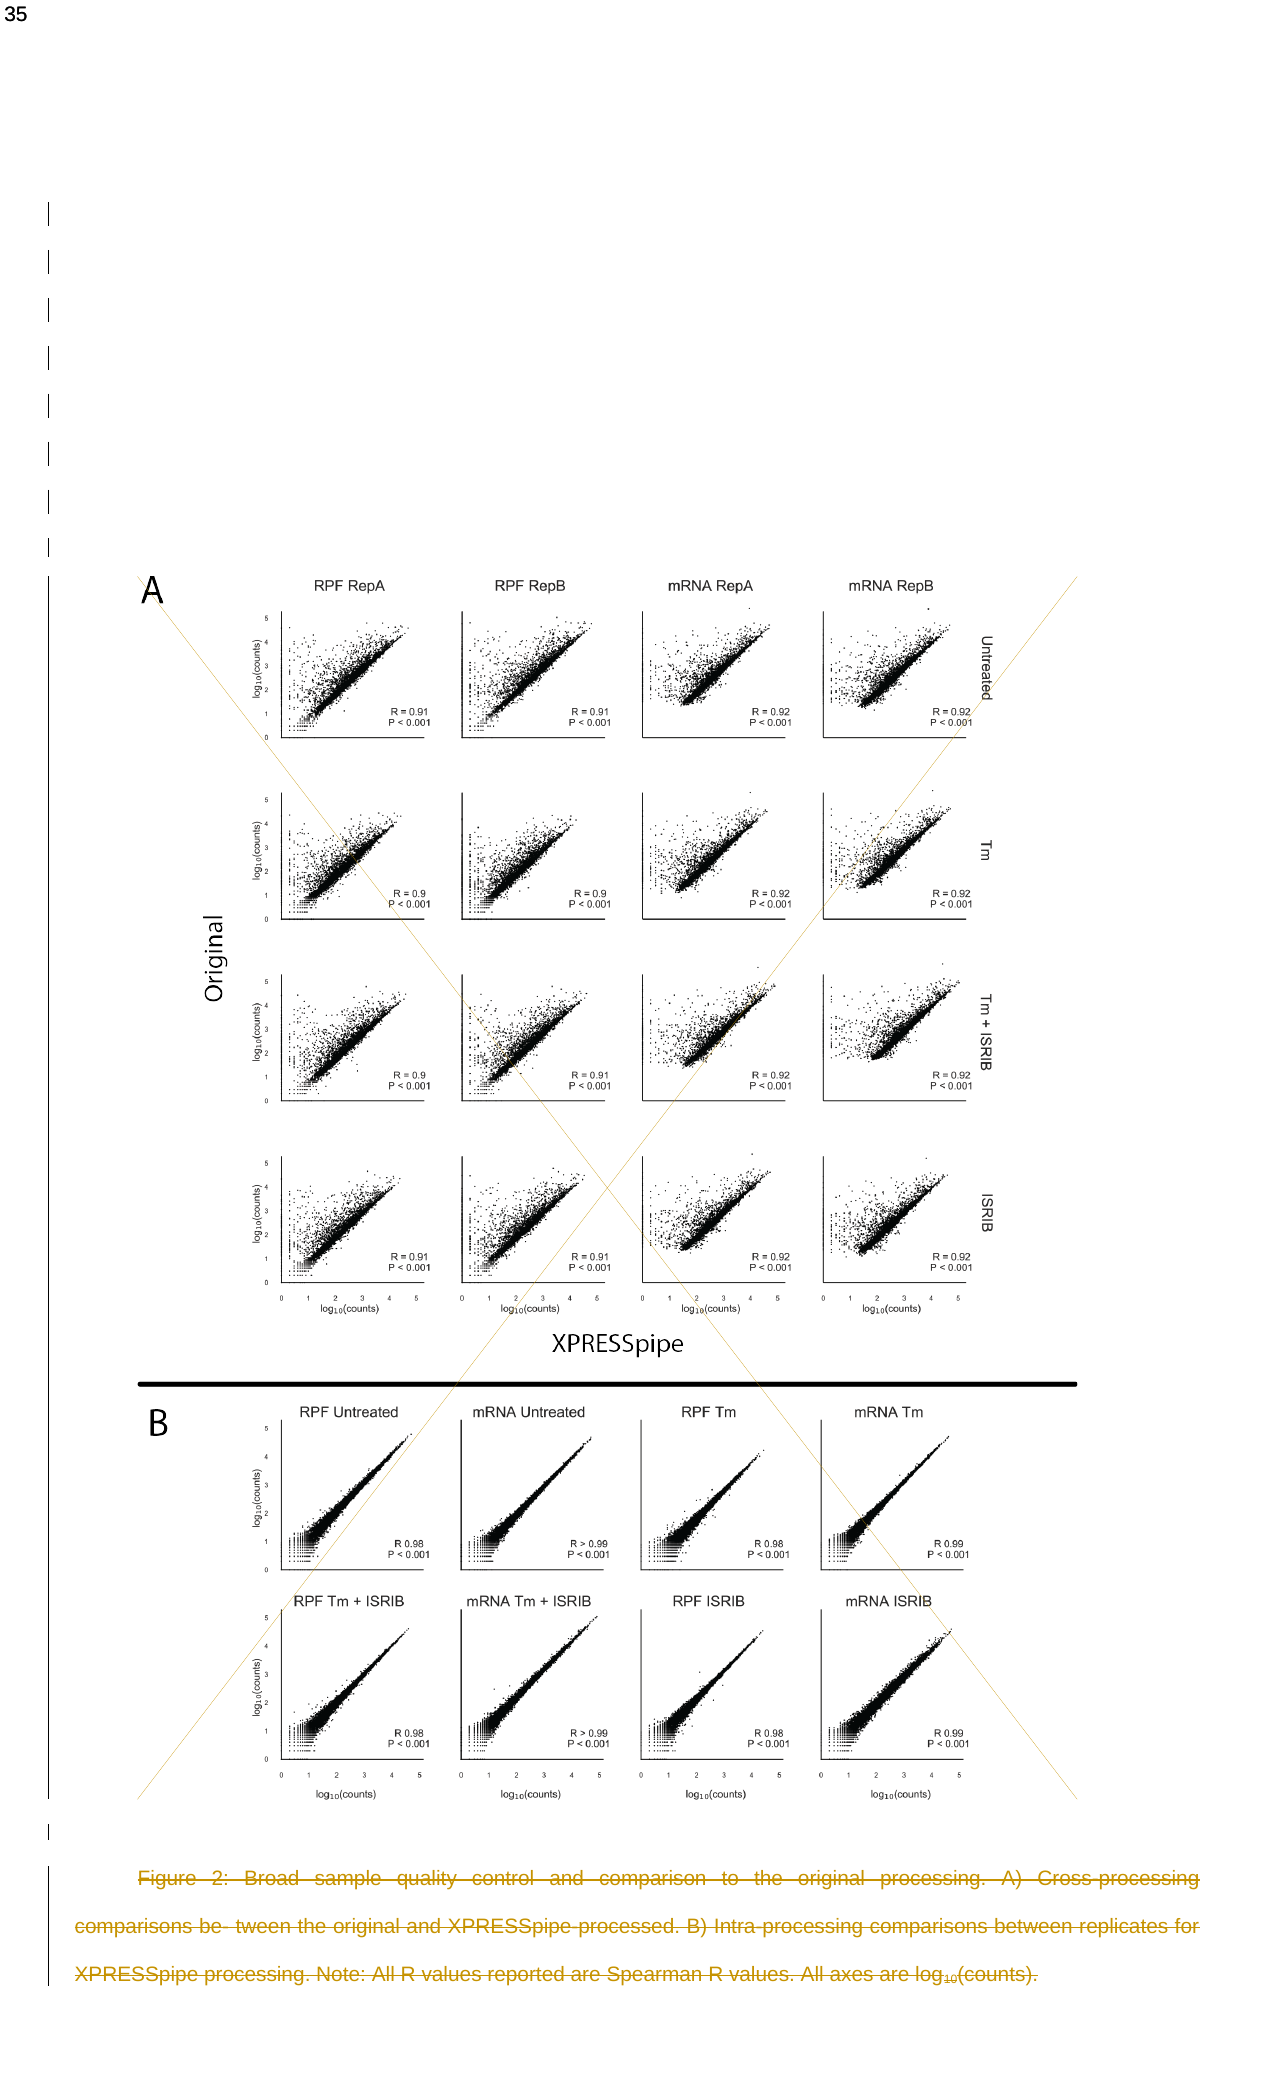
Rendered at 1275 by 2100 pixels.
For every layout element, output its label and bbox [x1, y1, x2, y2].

picture [139, 576, 1076, 1186]
picture [609, 577, 1078, 1798]
picture [137, 578, 606, 1798]
picture [138, 1189, 1076, 1800]
